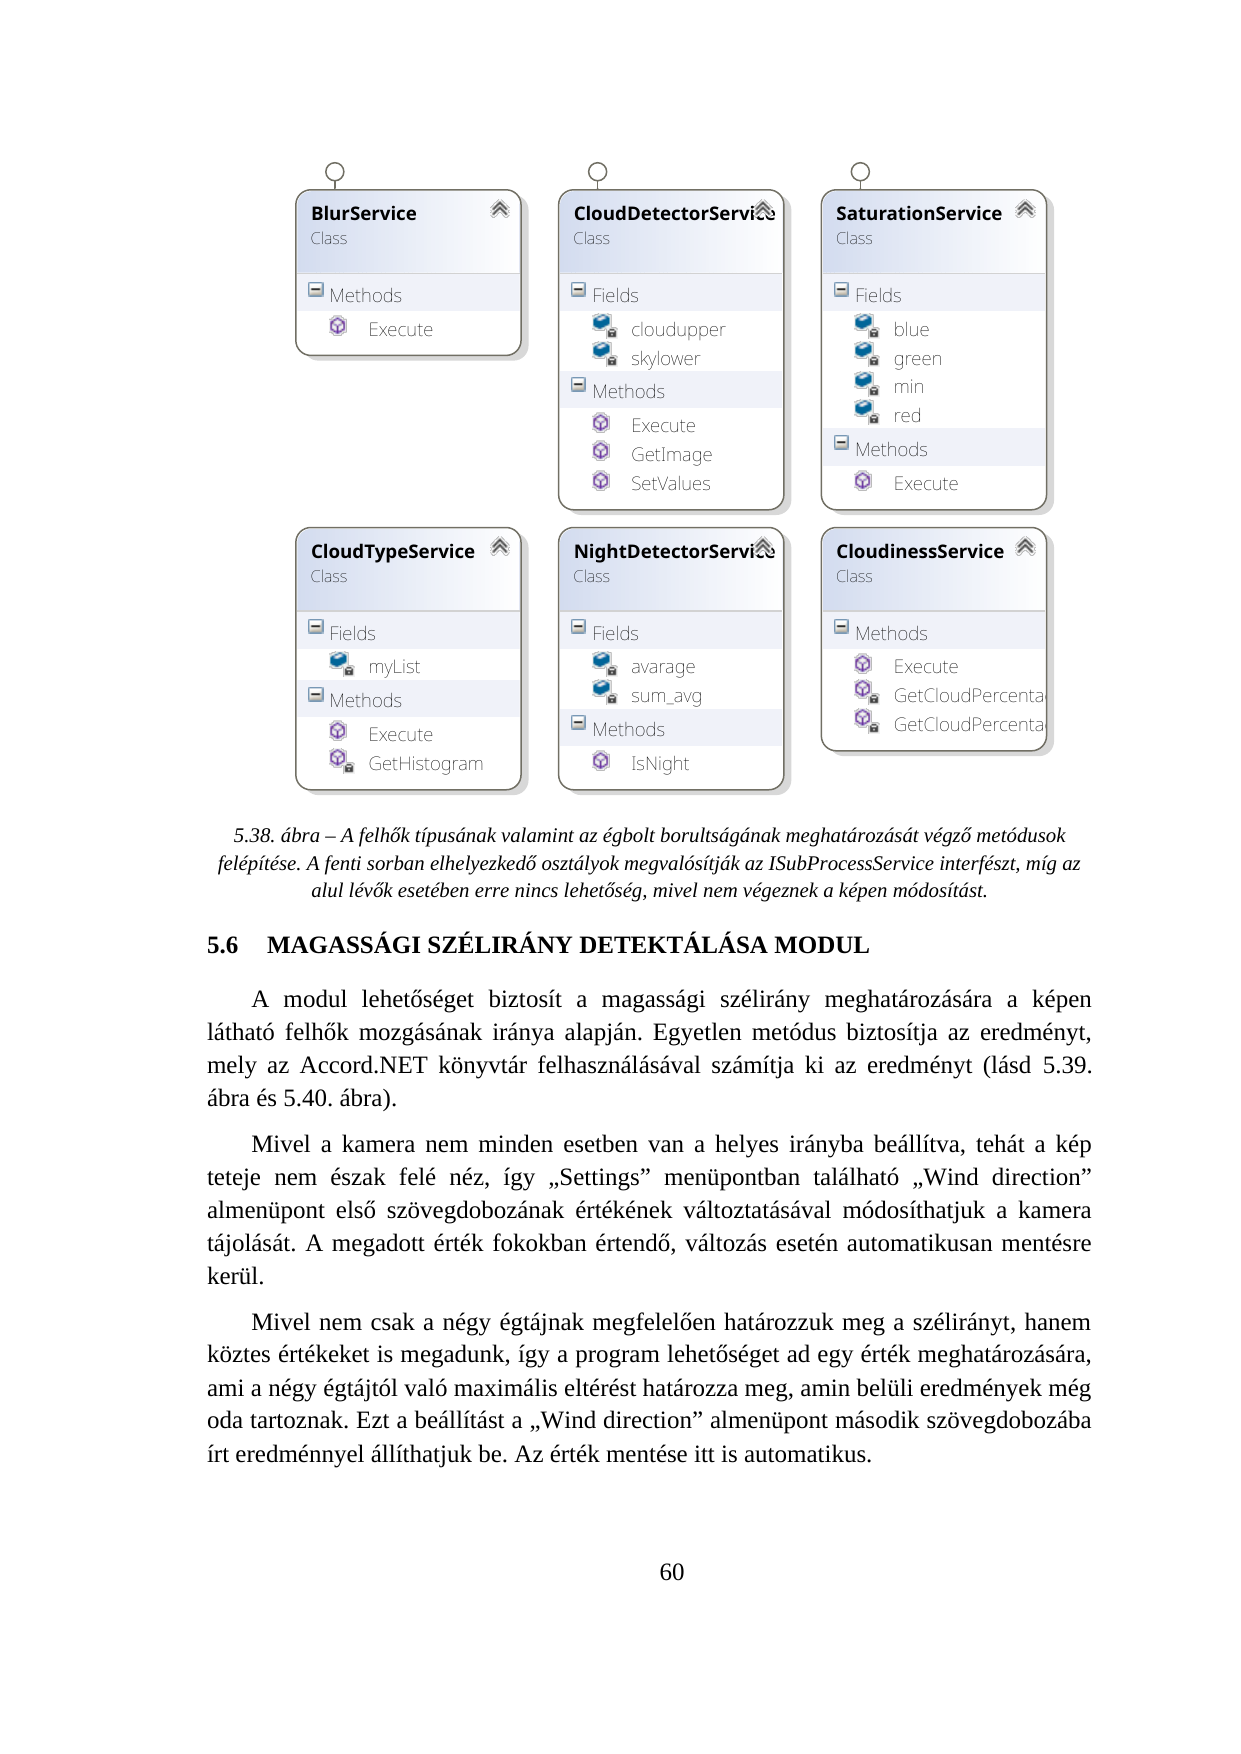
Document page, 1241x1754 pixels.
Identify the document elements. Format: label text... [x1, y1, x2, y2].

text 5.. ábra – A felhők típusának valamint az égbolt borultságának meghatározását végző metódusok felépítése. A fenti sorban elhelyezkedő osztályok megvalósítják az ISubProcessService interfészt, míg az alul lévők esetében erre nincs lehetőség, mivel nem végeznek a képen módosítást. [207, 823, 1092, 902]
text Mivel nem csak a négy égtájnak megfelelően határozzuk meg a szélirányt, hanem köztes értékeket is megadunk, így a program lehetőséget ad egy érték meghatározására, ami a négy égtájtól való maximális eltérést határozza meg, amin belüli eredmények még oda tartoznak. Ezt a beállítást a „Wind direction” almenüpont második szövegdobozába írt eredménnyel állíthatjuk be. Az érték mentése itt is automatikus. [207, 1307, 1092, 1467]
subtitle Magassági szélirány detektálása modul [207, 931, 1092, 959]
text Mivel a kamera nem minden esetben van a helyes irányba beállítva, tehát a kép teteje nem észak felé néz, így „Settings” menüpontban található „Wind direction” almenüpont első szövegdobozának értékének változtatásával módosíthatjuk a kamera tájolását. A megadott érték fokokban értendő, változás esetén automatikusan mentésre kerül. [207, 1129, 1092, 1290]
